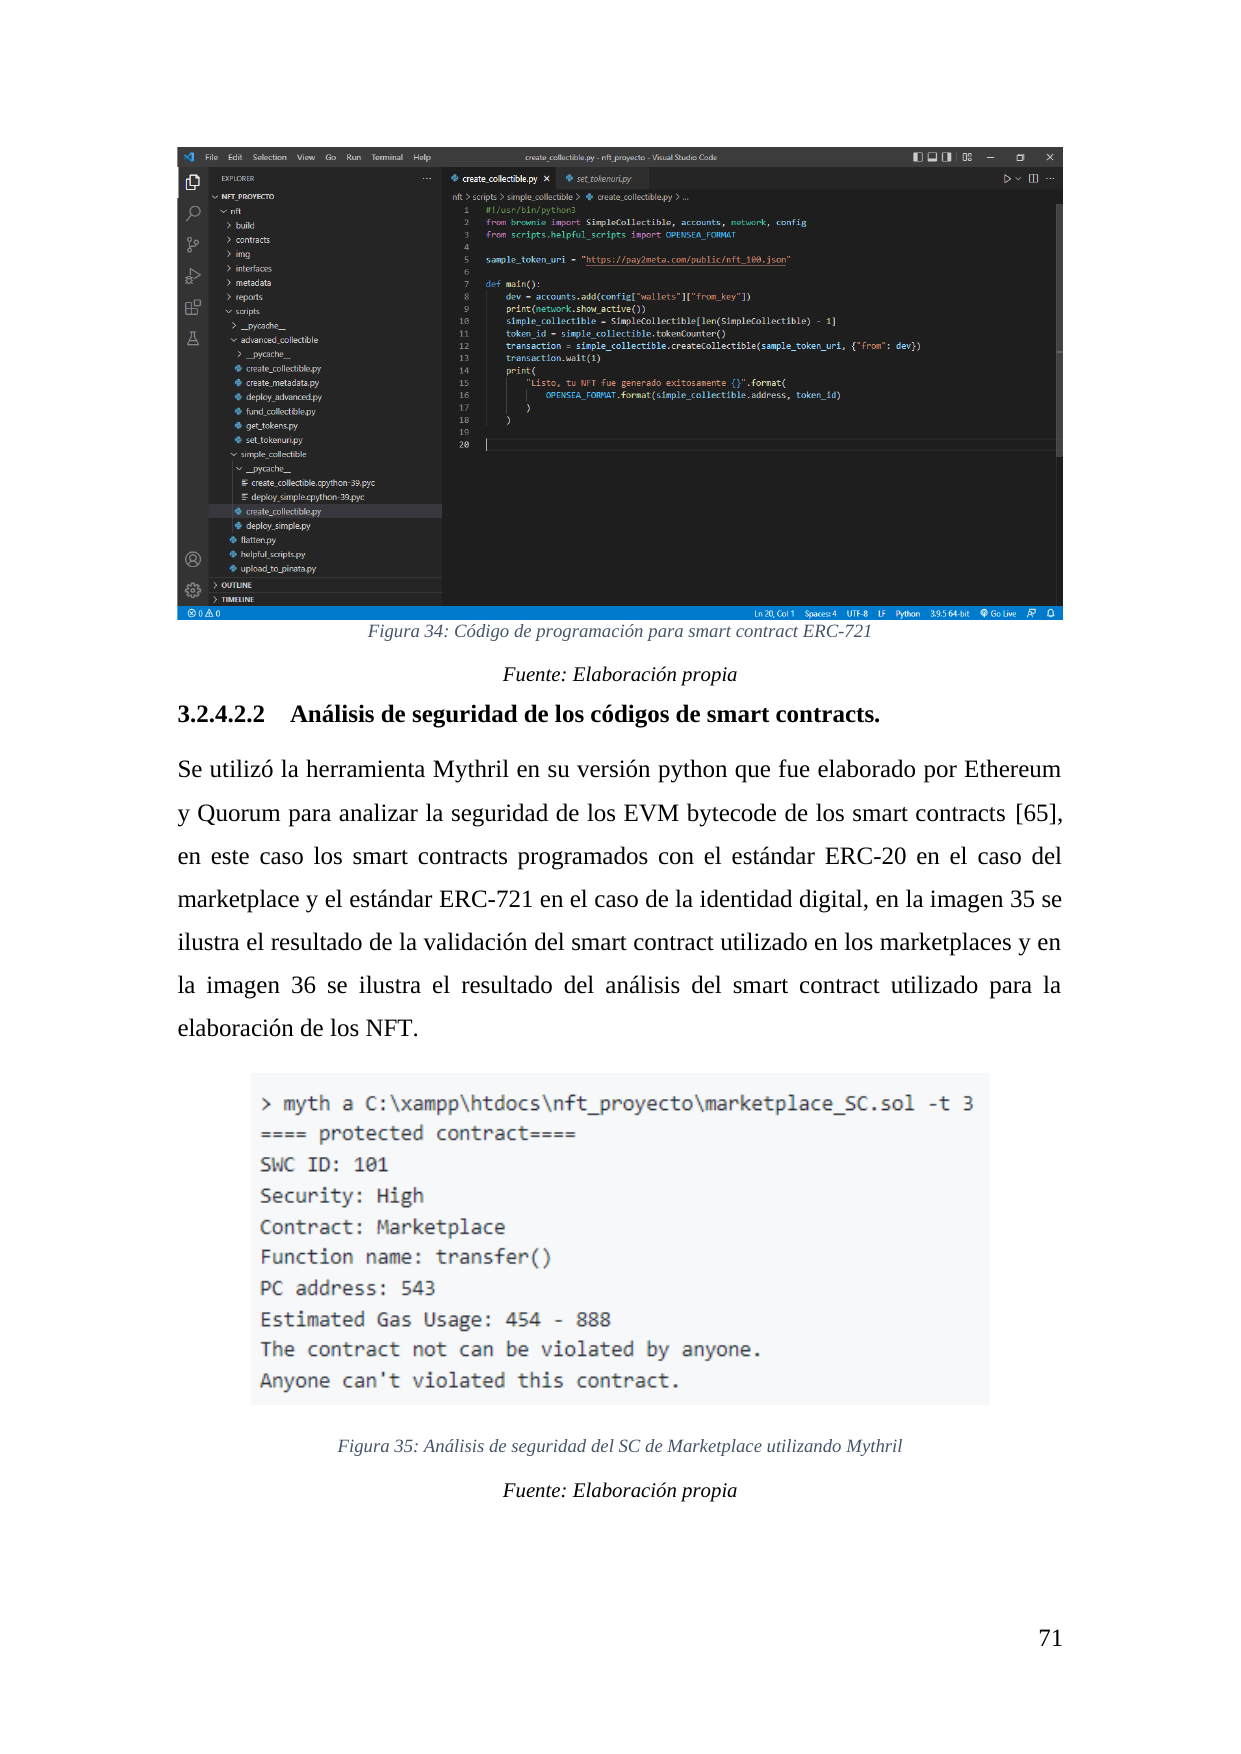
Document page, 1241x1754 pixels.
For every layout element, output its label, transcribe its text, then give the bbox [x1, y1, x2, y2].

text Figura 35: Análisis de seguridad del SC de Marketplace utilizando Mythril [177, 1435, 1063, 1457]
text Se utilizó la herramienta Mythril en su versión python que fue elaborado por Ethereum y Quorum para analizar la seguridad de los EVM bytecode de los smart contracts , en este caso los smart contracts programados con el estándar ERC-20 en el caso del marketplace y el estándar ERC-721 en el caso de la identidad digital, en la imagen 35 se ilustra el resultado de la validación del smart contract utilizado en los marketplaces y en la imagen 36 se ilustra el resultado del análisis del smart contract utilizado para la elaboración de los NFT. [177, 754, 1063, 1042]
text Fuente: Elaboración propia [177, 1478, 1063, 1502]
text Fuente: Elaboración propia [177, 662, 1063, 686]
picture [250, 1073, 990, 1405]
picture [177, 147, 1063, 620]
list Análisis de seguridad de los códigos de smart contracts. [177, 699, 1063, 728]
